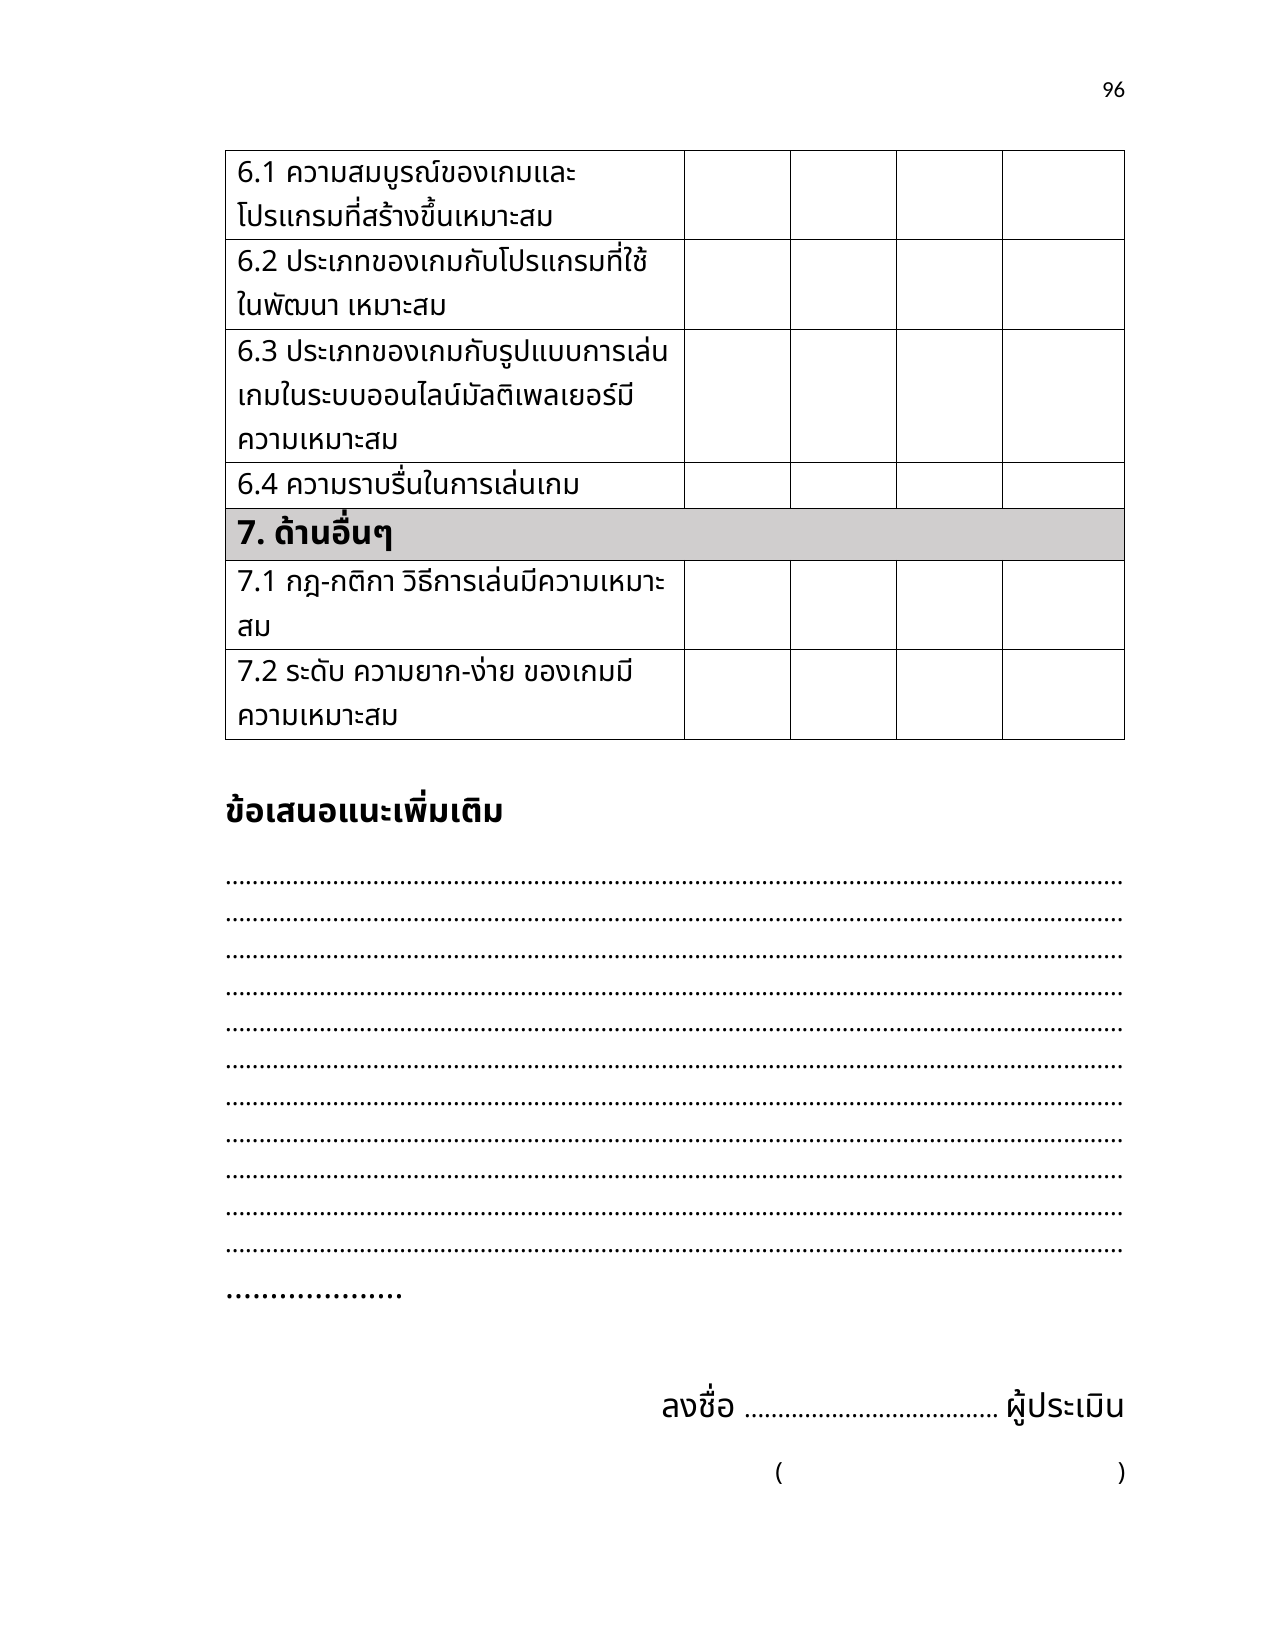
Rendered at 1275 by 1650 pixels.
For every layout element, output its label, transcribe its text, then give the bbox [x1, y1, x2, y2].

table_cell [791, 330, 896, 462]
table_cell 7. ด้านอื่นๆ [226, 509, 684, 560]
table_cell [684, 509, 790, 560]
text ...................................................................................................................................................................................................................................................................................................................................................................................................................................................................................................................................................................................................................................................................................................................................................................................................................................................................................................................................................................................................................................................................................................................................................................................................................................................................................................................................................................................................................................................................................................................................................... [225, 858, 1125, 1309]
table_cell [1003, 240, 1124, 329]
table_cell 6.3 ประเภทของเกมกับรูปแบบการเล่นเกมในระบบออนไลน์มัลติเพลเยอร์มีความเหมาะสม [226, 330, 684, 462]
table_cell [1003, 463, 1124, 508]
table_cell 6.1 ความสมบูรณ์ของเกมและโปรแกรมที่สร้างขึ้นเหมาะสม [226, 151, 684, 239]
table_cell [685, 561, 790, 649]
table_cell [897, 240, 1002, 329]
table_cell [685, 463, 790, 508]
text ข้อเสนอแนะเพิ่มเติม [225, 787, 1125, 837]
table_cell [685, 330, 790, 462]
table_cell [896, 509, 1003, 560]
table_cell [1003, 509, 1124, 560]
table_cell [897, 463, 1002, 508]
table_cell 6.2 ประเภทของเกมกับโปรแกรมที่ใช้ในพัฒนา เหมาะสม [226, 240, 684, 329]
table_cell [791, 240, 896, 329]
text ( ) [300, 1453, 1125, 1487]
table_cell 7.1 กฎ-กติกา วิธีการเล่นมีความเหมาะสม [226, 561, 684, 649]
table_cell [685, 240, 790, 329]
table_cell [790, 509, 896, 560]
table_cell [1003, 650, 1124, 738]
table_cell 7.2 ระดับ ความยาก-ง่าย ของเกมมีความเหมาะสม [226, 650, 684, 738]
table_cell 6.4 ความราบรื่นในการเล่นเกม [226, 463, 684, 508]
table_cell [791, 561, 896, 649]
table_cell [1003, 151, 1124, 239]
table_cell [1003, 561, 1124, 649]
table_cell [685, 151, 790, 239]
table_cell [791, 463, 896, 508]
table_cell [897, 650, 1002, 738]
table_cell [897, 151, 1002, 239]
text ลงชื่อ ...................................... ผู้ประเมิน [225, 1382, 1125, 1433]
table_cell [897, 561, 1002, 649]
table_cell [791, 650, 896, 738]
table_cell [897, 330, 1002, 462]
table_cell [1003, 330, 1124, 462]
table_cell [791, 151, 896, 239]
table_cell [685, 650, 790, 738]
